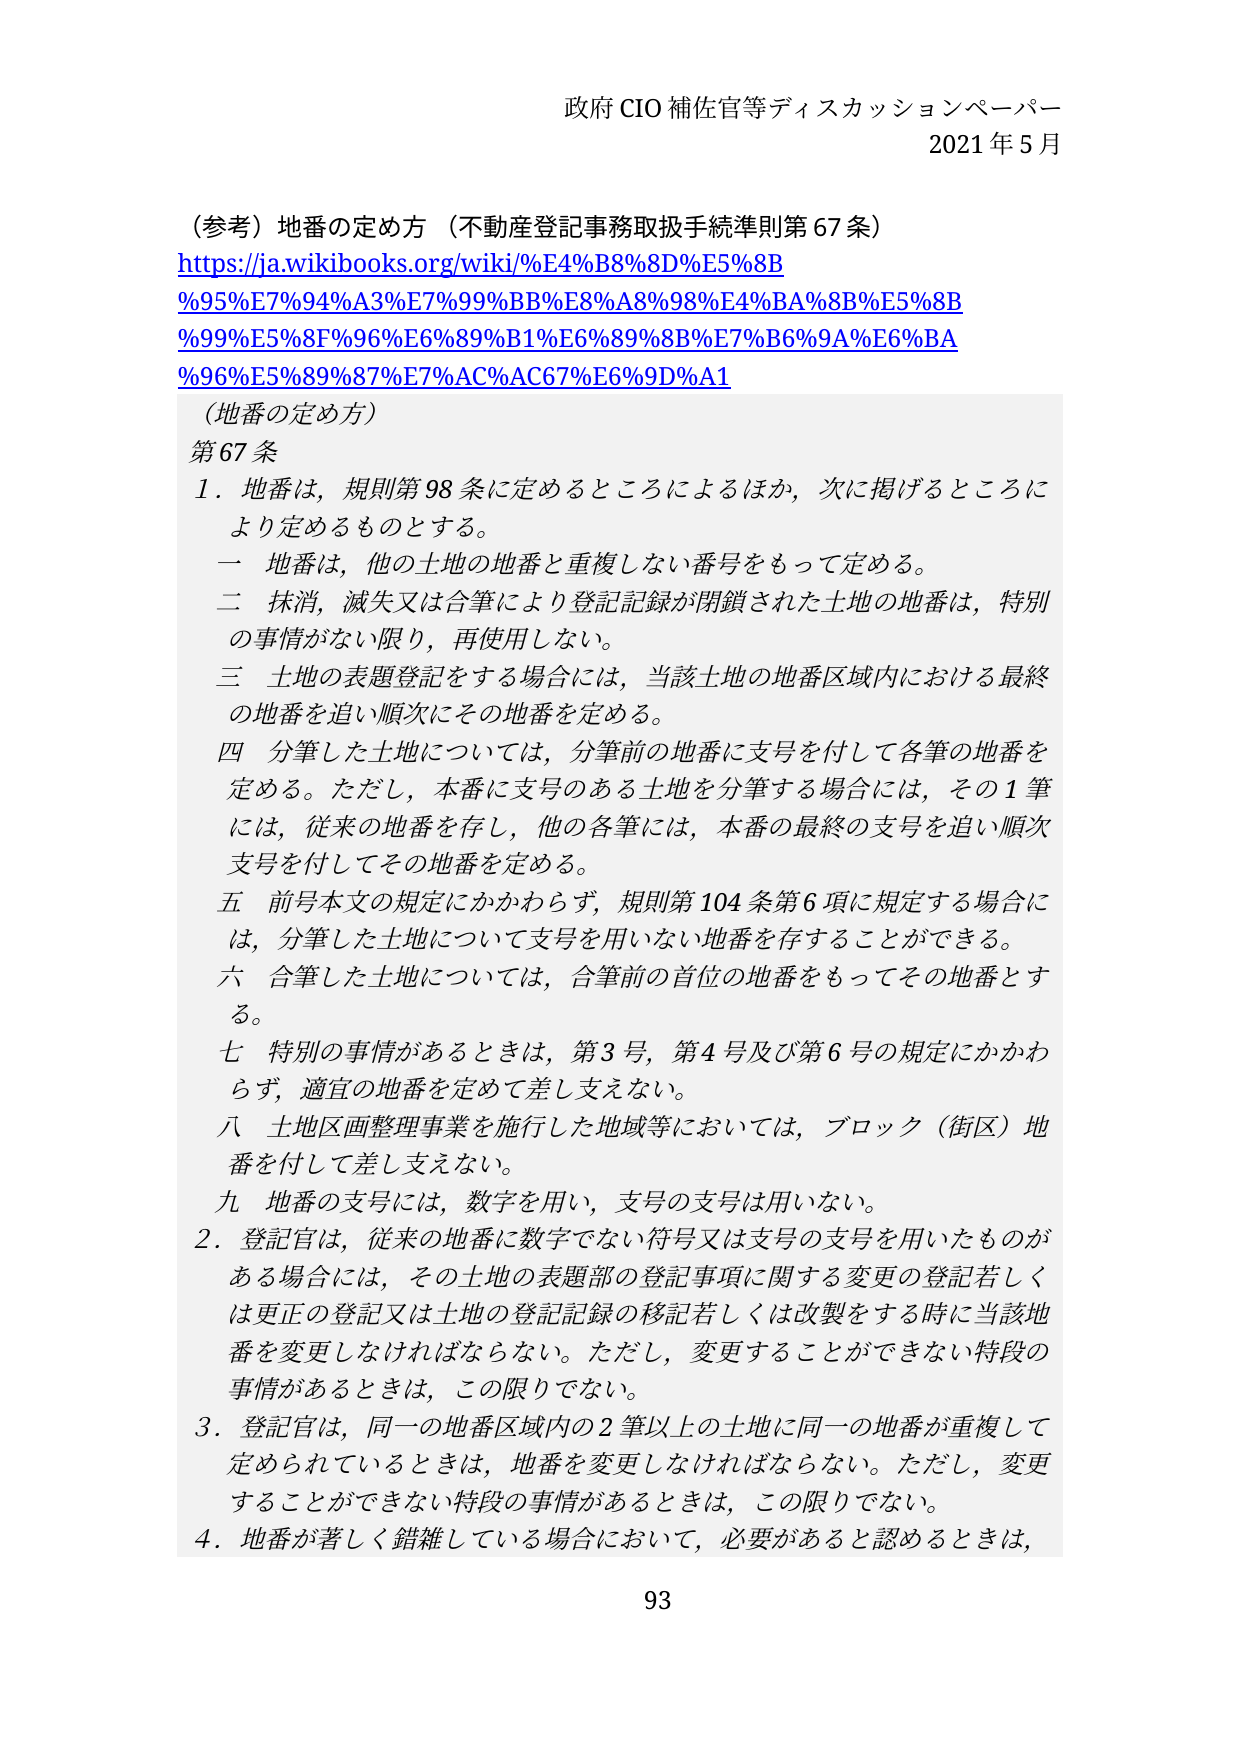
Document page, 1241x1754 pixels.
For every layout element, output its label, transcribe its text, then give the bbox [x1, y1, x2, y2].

text https://ja.wikibooks.org/wiki/%E4%B8%8D%E5%8B%95%E7%94%A3%E7%99%BB%E8%A8%98%E4%BA%8B%E5%8B%99%E5%8F%96%E6%89%B1%E6%89%8B%E7%B6%9A%E6%BA%96%E5%89%87%E7%AC%AC67%E6%9D%A1 [177, 244, 1063, 394]
text （参考）地番の定め方 （不動産登記事務取扱手続準則第67条） [177, 207, 1063, 244]
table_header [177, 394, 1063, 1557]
